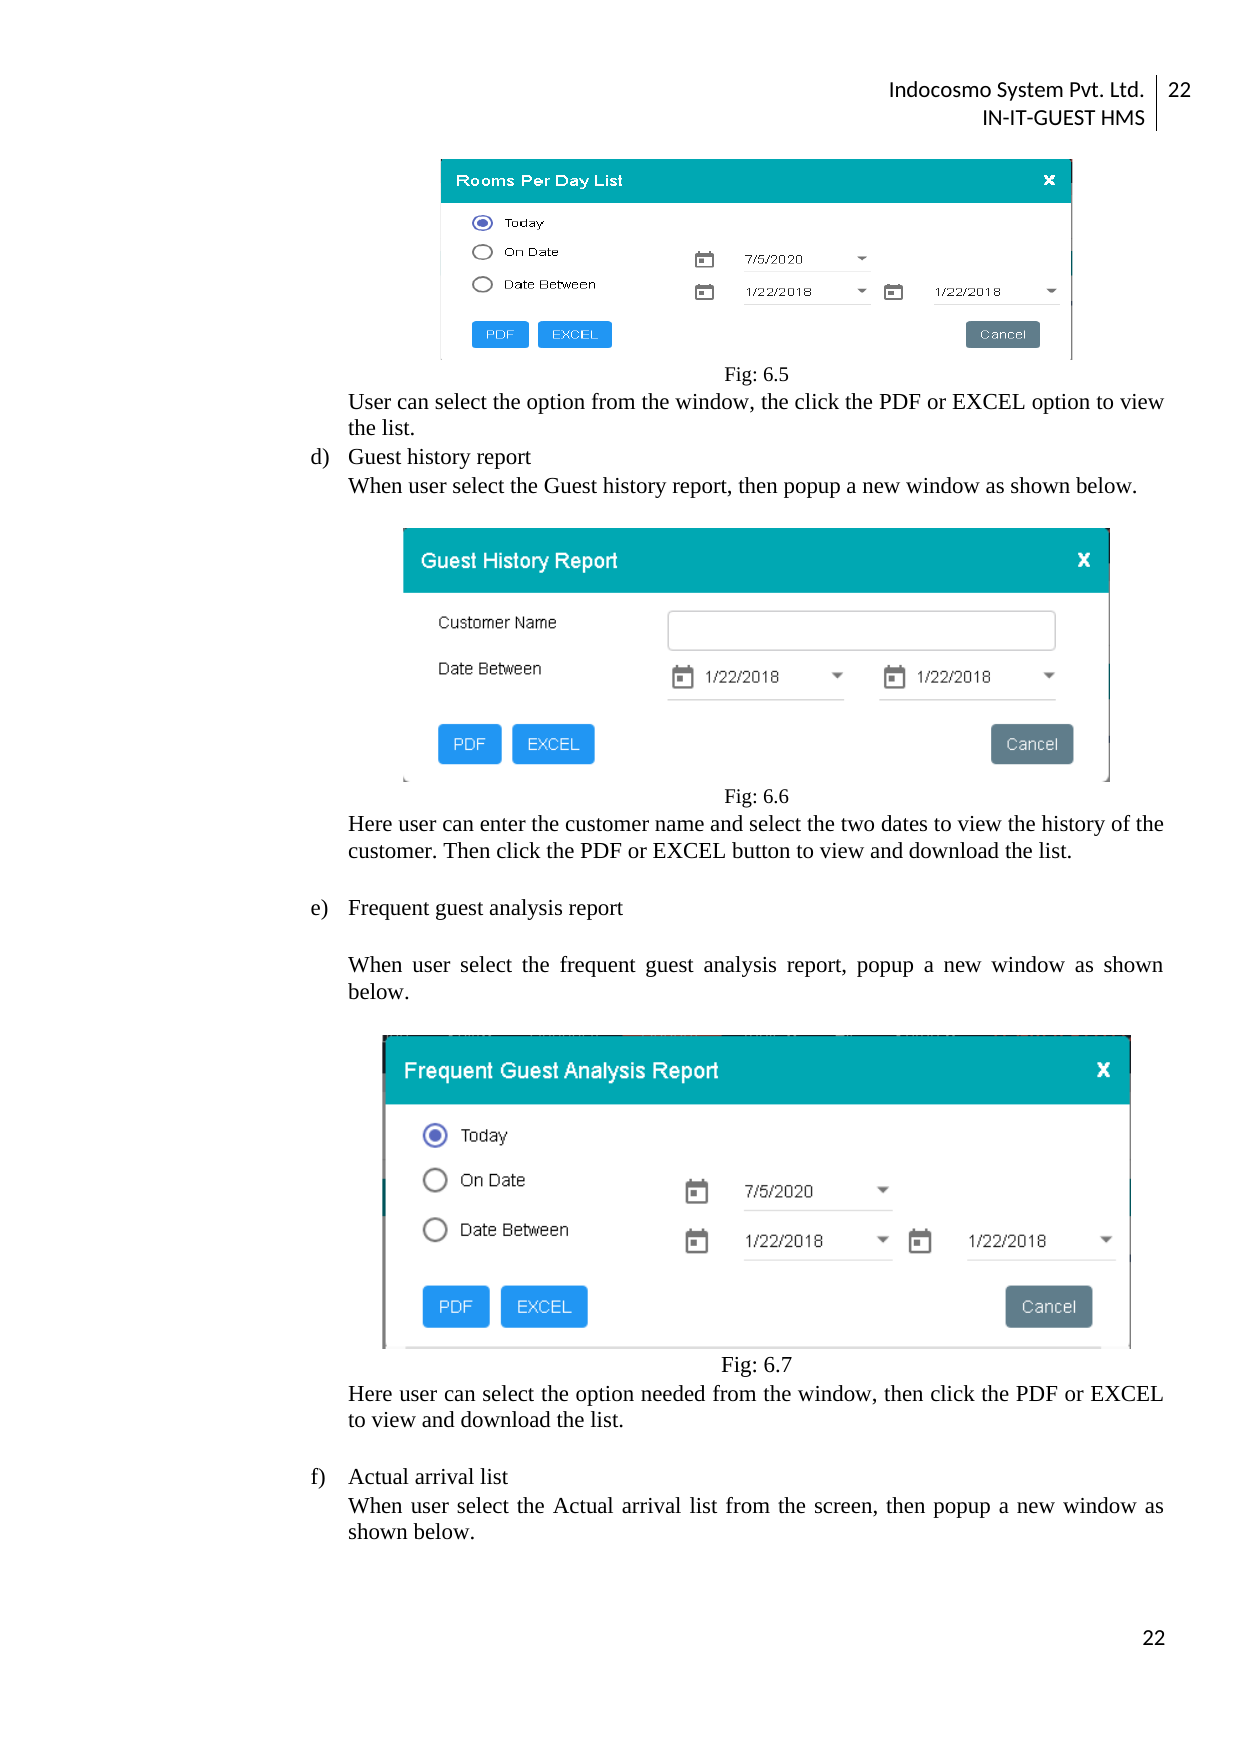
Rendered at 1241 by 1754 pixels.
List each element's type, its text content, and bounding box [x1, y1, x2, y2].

text When user select the Actual arrival list from the screen, then popup a new window as shown below. [348, 1492, 1165, 1545]
text When user select the Guest history report, then popup a new window as shown below. [348, 472, 1165, 498]
text Here user can enter the customer name and select the two dates to view the history of the customer. Then click the PDF or EXCEL button to view and download the list. [348, 811, 1165, 863]
text When user select the frequent guest analysis report, popup a new window as shown below. [348, 951, 1165, 1004]
text User can select the option from the window, the click the PDF or EXCEL option to view the list. [348, 388, 1165, 441]
text Here user can select the option needed from the window, then click the PDF or EXCEL to view and download the list. [348, 1380, 1165, 1432]
text Fig: 6.7 [348, 1351, 1165, 1377]
list Frequent guest analysis report [310, 894, 1165, 921]
picture [382, 1035, 1131, 1349]
picture [440, 159, 1073, 360]
text Fig: 6.5 [348, 362, 1165, 386]
text Fig: 6.6 [348, 784, 1165, 808]
picture [403, 528, 1110, 782]
list Guest history report [310, 443, 1165, 469]
list Actual arrival list [310, 1463, 1165, 1490]
